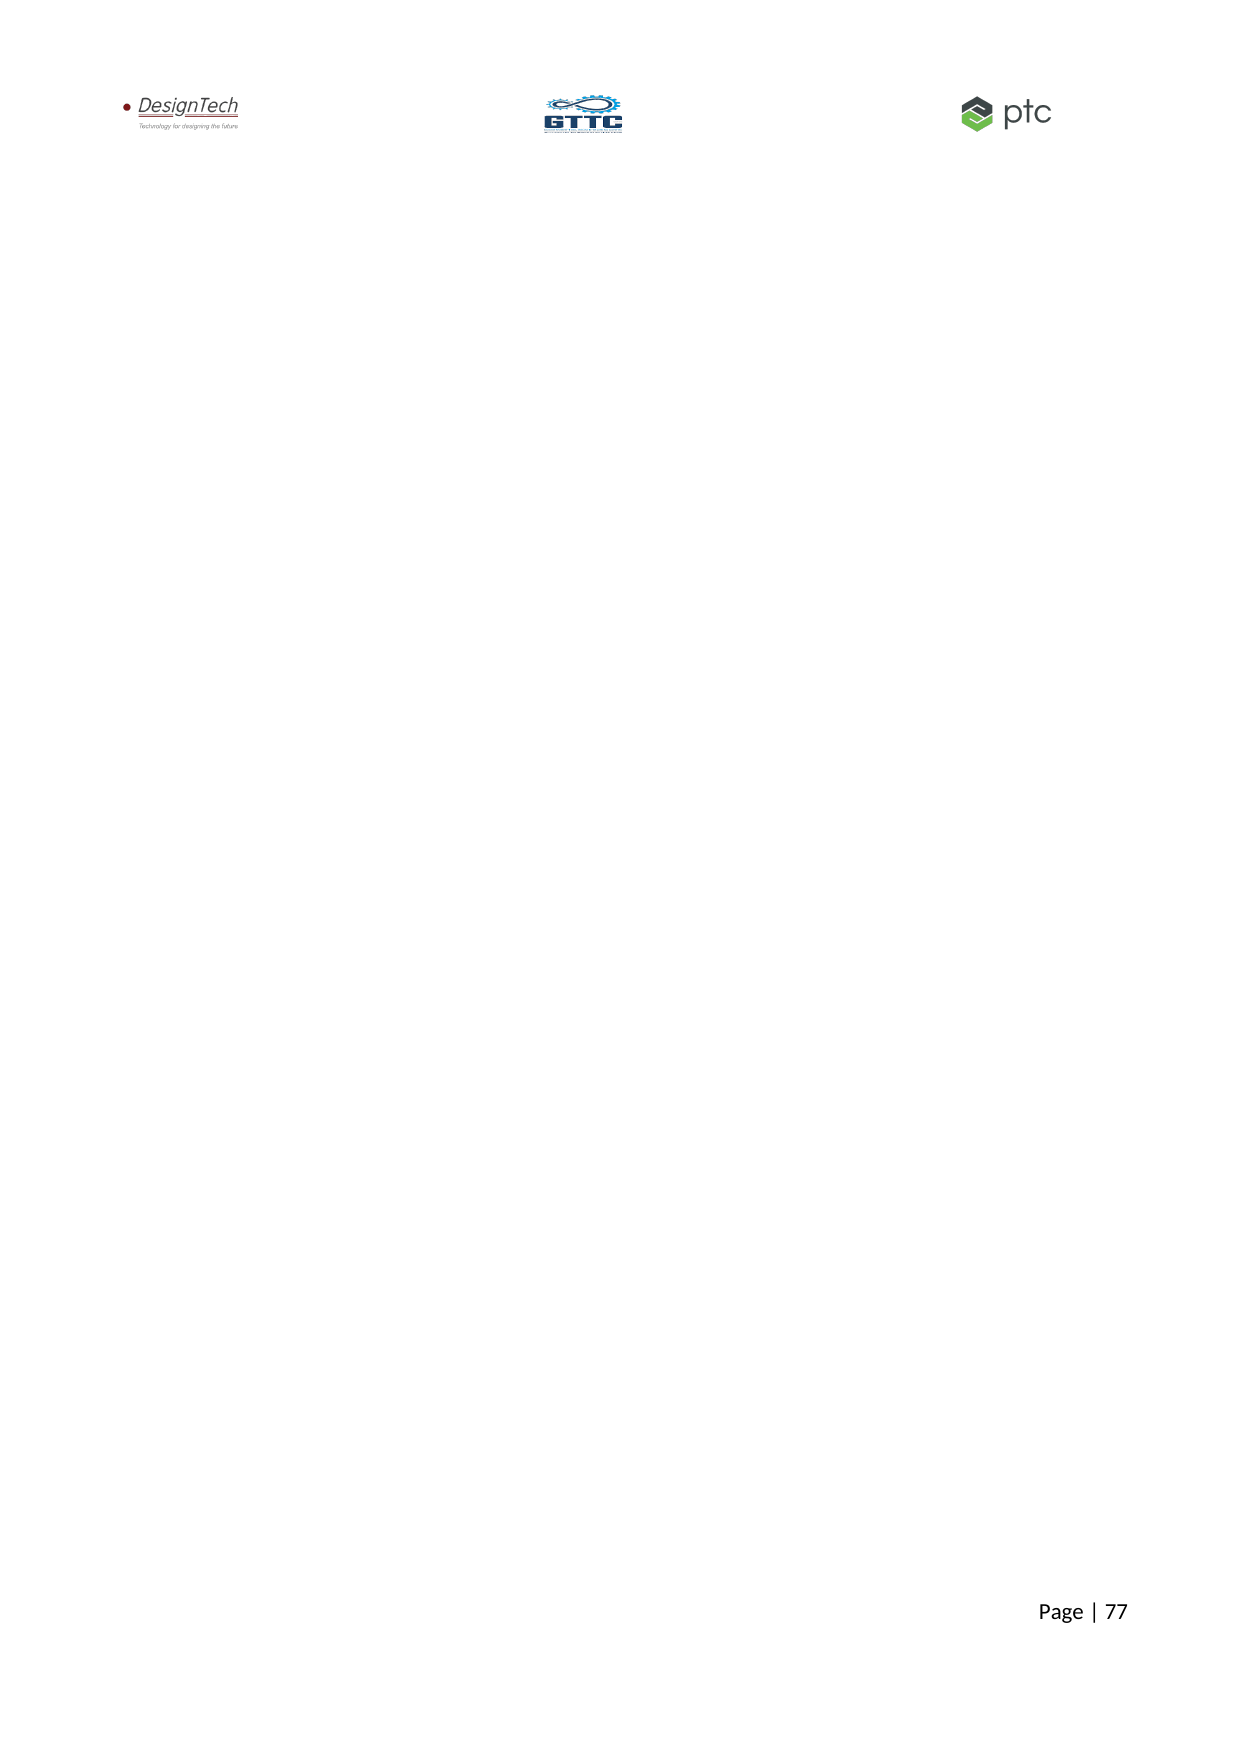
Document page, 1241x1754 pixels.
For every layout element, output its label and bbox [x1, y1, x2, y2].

picture [528, 88, 638, 140]
picture [960, 88, 1053, 140]
picture [112, 86, 249, 140]
